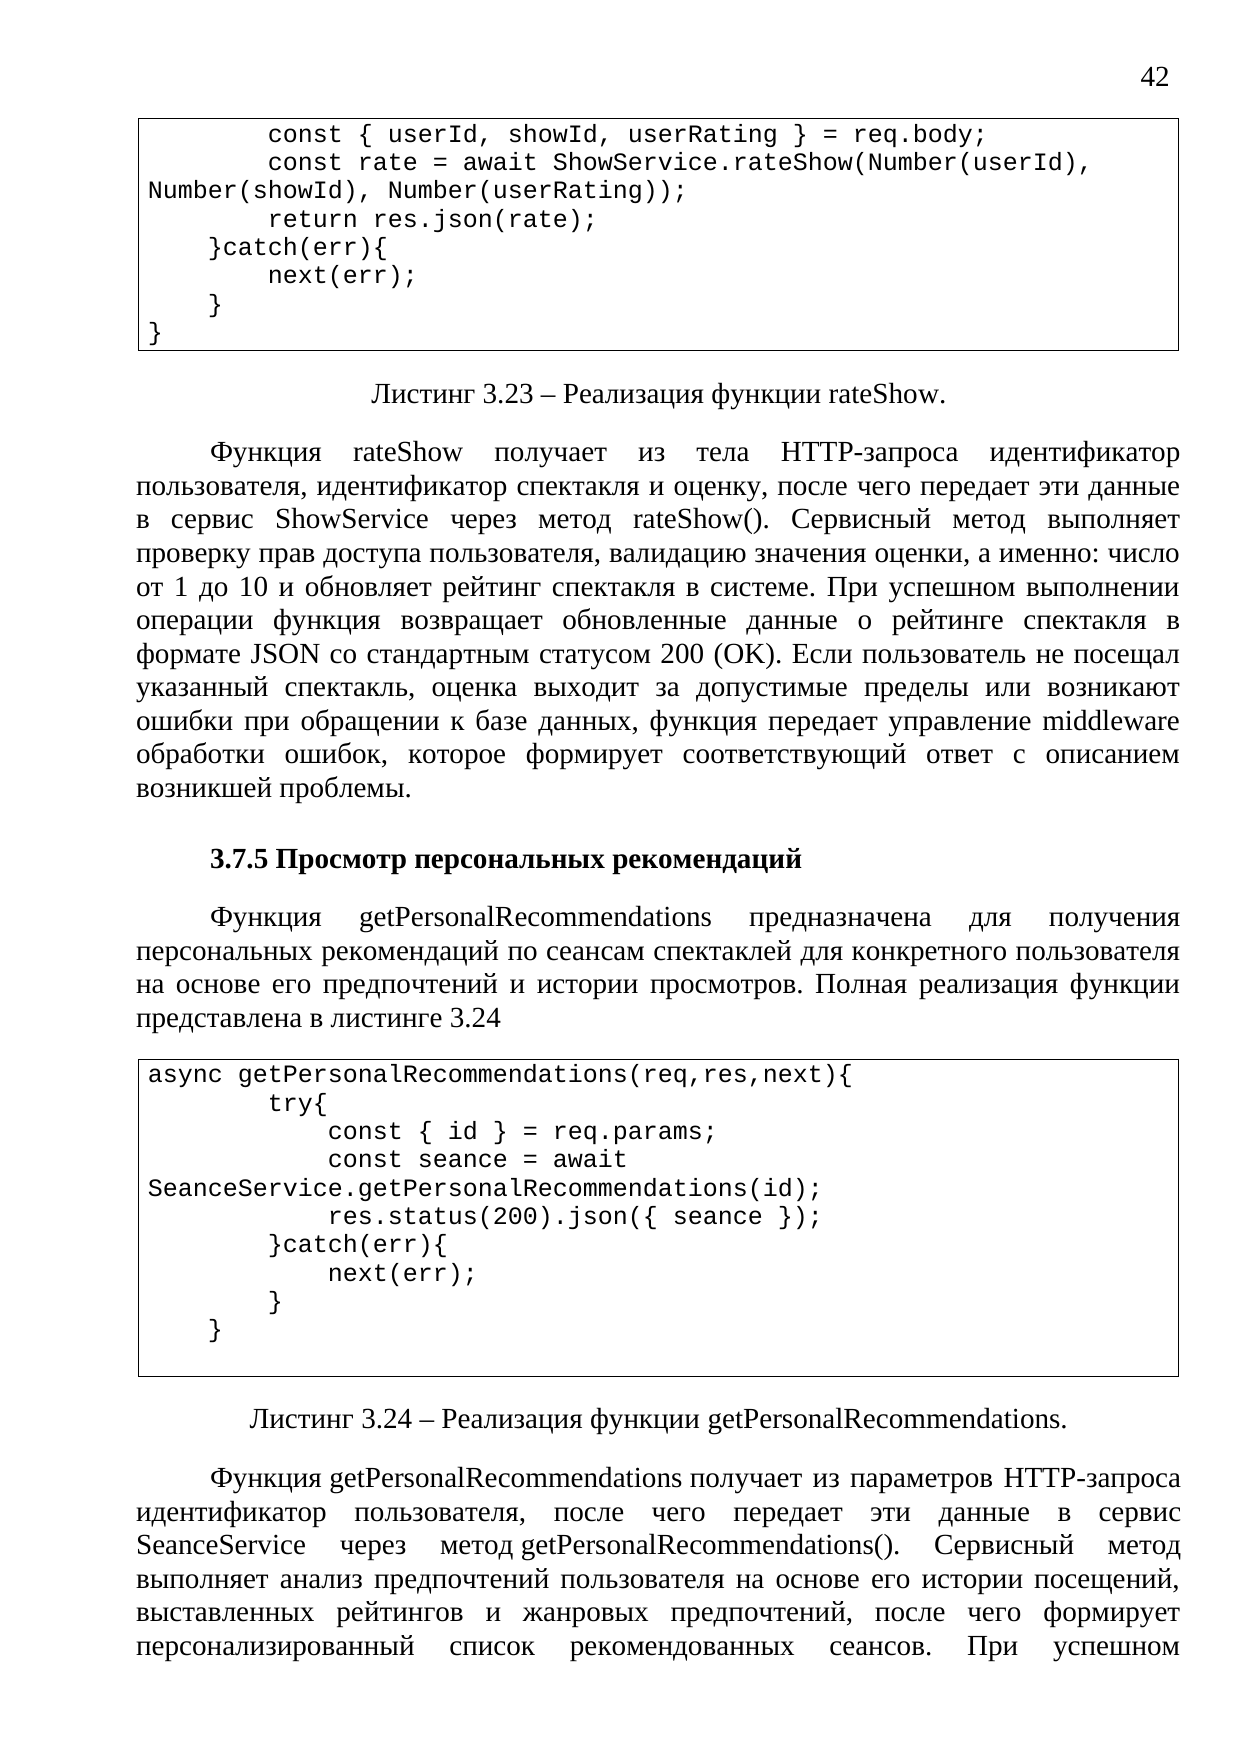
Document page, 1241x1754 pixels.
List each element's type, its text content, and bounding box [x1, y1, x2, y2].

text }catch(err){ [139, 231, 1178, 260]
text } [139, 1314, 1178, 1345]
text Функция getPersonalRecommendations предназначена для получения персональных рекомендаций по сеансам спектаклей для конкретного пользователя на основе его предпочтений и истории просмотров. Полная реализация функции представлена в листинге 3.24 [136, 899, 1181, 1034]
text async getPersonalRecommendations(req,res,next){ [139, 1060, 1178, 1087]
text const { userId, showId, userRating } = req.body; [139, 119, 1178, 146]
text res.status(200).json({ seance }); [139, 1200, 1178, 1229]
text Листинг 3.23 – Реализация функции rateShow. [136, 376, 1181, 409]
text 3.7.5 Просмотр персональных рекомендаций [136, 841, 1181, 874]
text } [139, 1285, 1178, 1314]
text const seance = await SeanceService.getPersonalRecommendations(id); [139, 1144, 1178, 1200]
text } [139, 316, 1178, 350]
text Функция rateShow получает из тела HTTP-запроса идентификатор пользователя, идентификатор спектакля и оценку, после чего передает эти данные в сервис ShowService через метод rateShow(). Сервисный метод выполняет проверку прав доступа пользователя, валидацию значения оценки, а именно: число от 1 до 10 и обновляет рейтинг спектакля в системе. При успешном выполнении операции функция возвращает обновленные данные о рейтинге спектакля в формате JSON со стандартным статусом 200 (OK). Если пользователь не посещал указанный спектакль, оценка выходит за допустимые пределы или возникают ошибки при обращении к базе данных, функция передает управление middleware обработки ошибок, которое формирует соответствующий ответ с описанием возникшей проблемы. [136, 434, 1181, 803]
text }catch(err){ [139, 1229, 1178, 1257]
text const { id } = req.params; [139, 1115, 1178, 1144]
text next(err); [139, 1257, 1178, 1285]
text return res.json(rate); [139, 203, 1178, 231]
text } [139, 288, 1178, 316]
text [136, 1460, 1181, 1661]
text Листинг 3.24 – Реализация функции getPersonalRecommendations. [136, 1402, 1181, 1435]
text const rate = await ShowService.rateShow(Number(userId), Number(showId), Number(userRating)); [139, 146, 1178, 203]
text try{ [139, 1087, 1178, 1115]
text next(err); [139, 260, 1178, 288]
